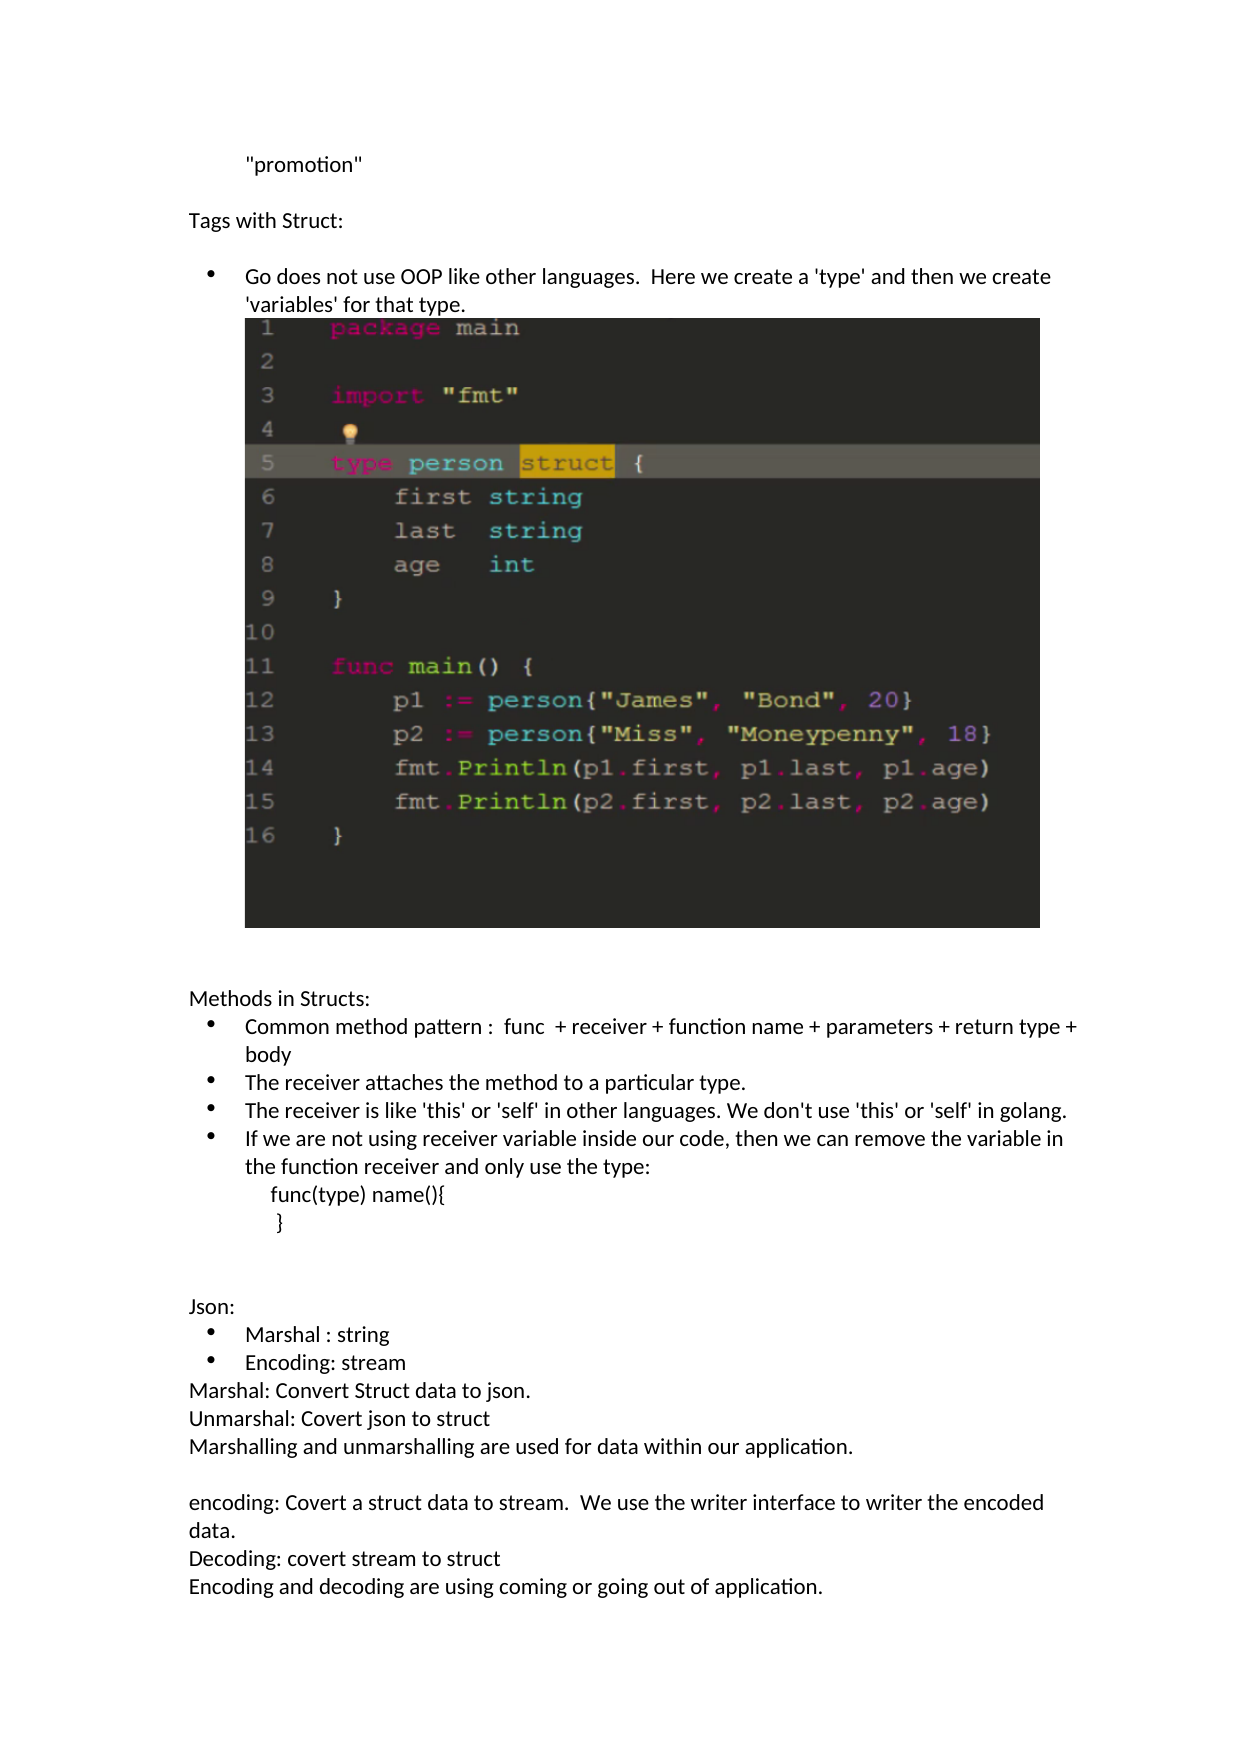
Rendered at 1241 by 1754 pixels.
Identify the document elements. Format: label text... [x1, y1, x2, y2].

text Json: [188, 1292, 1090, 1320]
list Encoding: stream [207, 1348, 1090, 1376]
text Methods in Structs: [188, 984, 1090, 1012]
text "promotion" [245, 150, 1090, 178]
text Marshal: Convert Struct data to json. [188, 1376, 1090, 1404]
list Common method pattern : func + receiver + function name + parameters + return type + body [207, 1012, 1090, 1068]
list The receiver attaches the method to a particular type. [207, 1068, 1090, 1096]
list Go does not use OOP like other languages. Here we create a 'type' and then we create 'variables' for that type. [207, 262, 1090, 318]
picture [244, 318, 1040, 928]
list If we are not using receiver variable inside our code, then we can remove the variable in the function receiver and only use the type: [207, 1124, 1090, 1180]
text func(type) name(){ [245, 1180, 1090, 1208]
list The receiver is like 'this' or 'self' in other languages. We don't use 'this' or 'self' in golang. [207, 1096, 1090, 1124]
text Encoding and decoding are using coming or going out of application. [188, 1572, 1090, 1601]
text } [245, 1208, 1090, 1236]
list Marshal : string [207, 1320, 1090, 1348]
text Tags with Struct: [188, 206, 1090, 234]
text Marshalling and unmarshalling are used for data within our application. [188, 1432, 1090, 1460]
text Decoding: covert stream to struct [188, 1544, 1090, 1572]
text Unmarshal: Covert json to struct [188, 1404, 1090, 1432]
text encoding: Covert a struct data to stream. We use the writer interface to writer the encoded data. [188, 1488, 1090, 1544]
